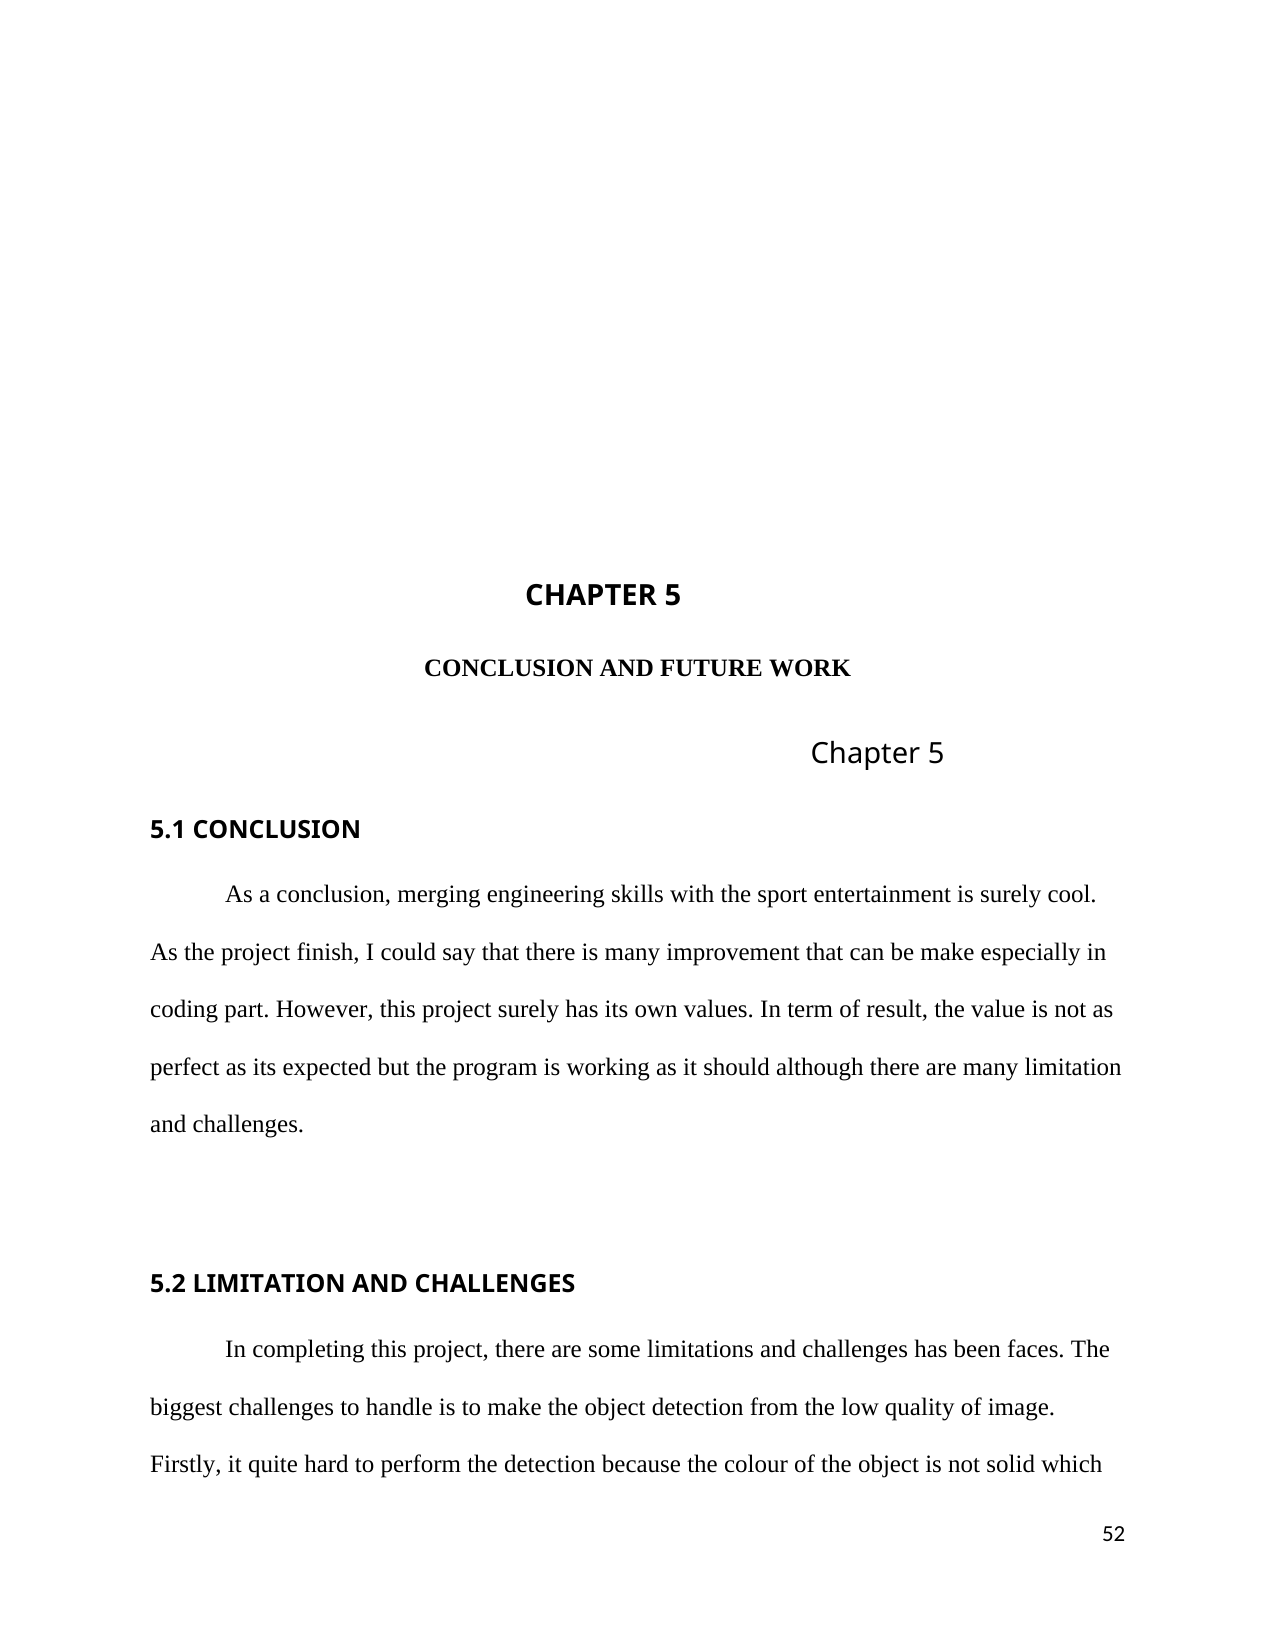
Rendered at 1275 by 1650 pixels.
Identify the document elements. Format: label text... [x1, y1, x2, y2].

subtitle CONCLUSION [150, 811, 1125, 845]
subtitle chapter 5 [497, 574, 1125, 614]
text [150, 1334, 1125, 1478]
subtitle LIMITATION AND CHALLENGES [150, 1266, 1125, 1300]
text CONCLUSION AND FUTURE WORK [150, 653, 1125, 682]
text As a conclusion, merging engineering skills with the sport entertainment is surely cool. As the project finish, I could say that there is many improvement that can be make especially in coding part. However, this project surely has its own values. In term of result, the value is not as perfect as its expected but the program is working as it should although there are many limitation and challenges. [150, 879, 1125, 1138]
